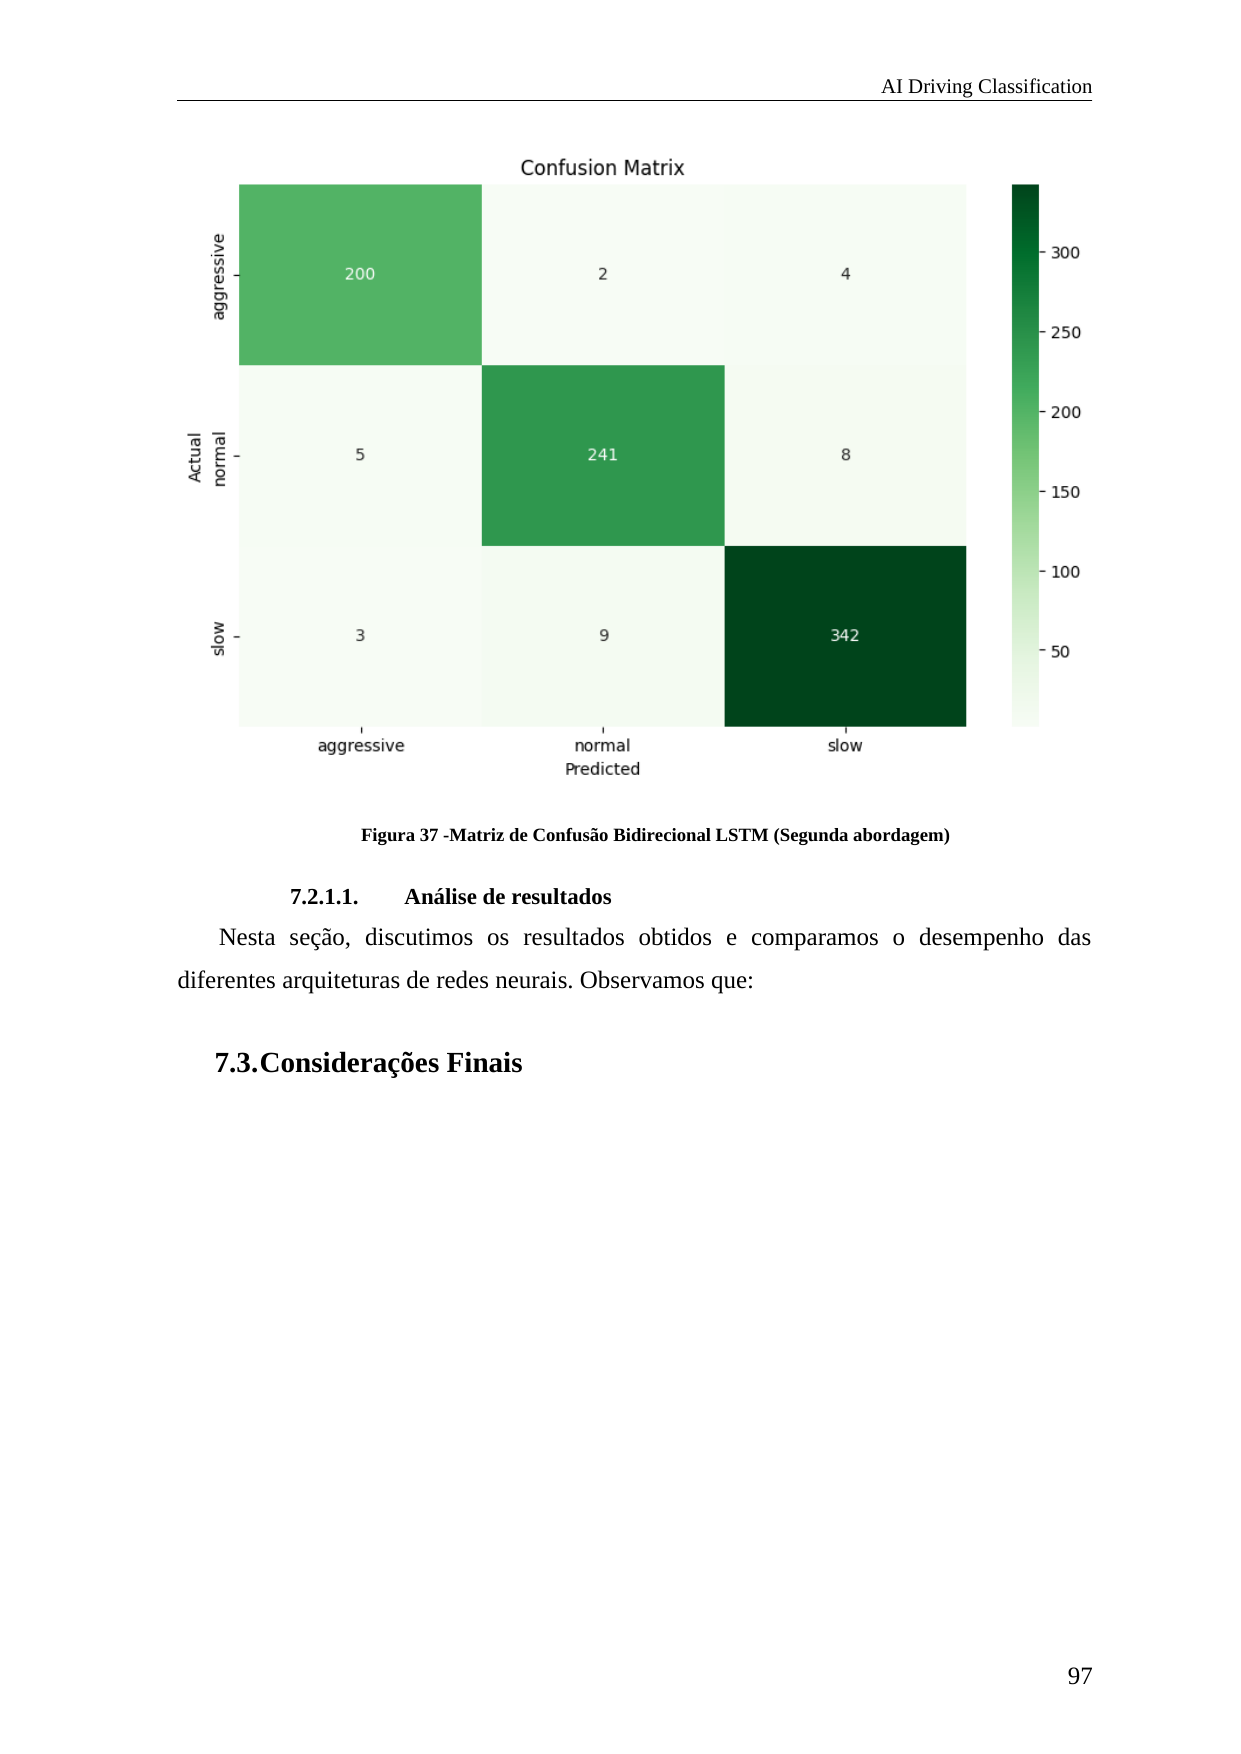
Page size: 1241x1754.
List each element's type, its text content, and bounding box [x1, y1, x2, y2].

subtitle Considerações Finais [214, 1046, 1092, 1079]
text Nesta seção, discutimos os resultados obtidos e comparamos o desempenho das diferentes arquiteturas de redes neurais. Observamos que: [177, 922, 1092, 994]
picture [177, 147, 1093, 789]
subtitle Análise de resultados [290, 883, 1092, 909]
